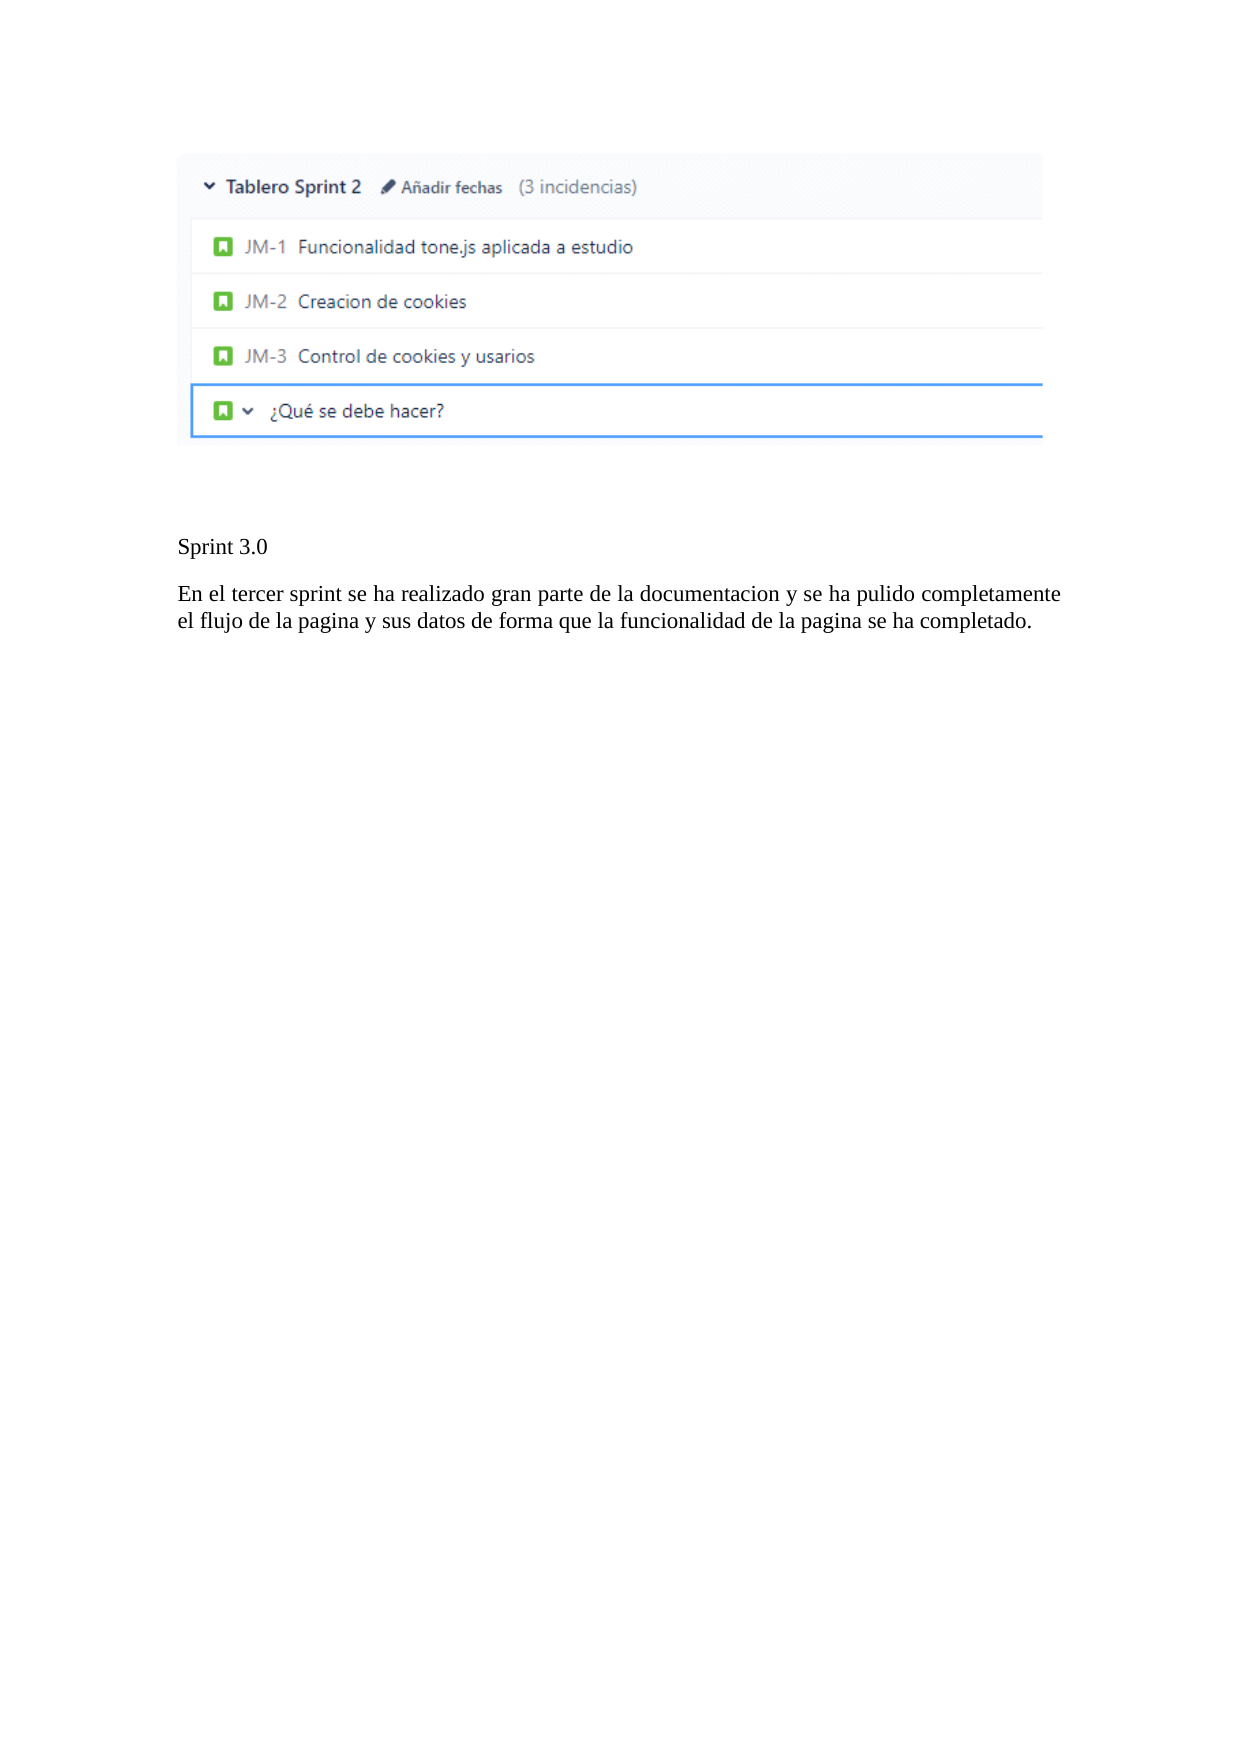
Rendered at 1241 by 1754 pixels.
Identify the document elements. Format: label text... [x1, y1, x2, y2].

text En el tercer sprint se ha realizado gran parte de la documentacion y se ha pulido completamente el flujo de la pagina y sus datos de forma que la funcionalidad de la pagina se ha completado. [177, 581, 1063, 633]
text Sprint 3.0 [177, 533, 1063, 560]
picture [177, 147, 1043, 445]
